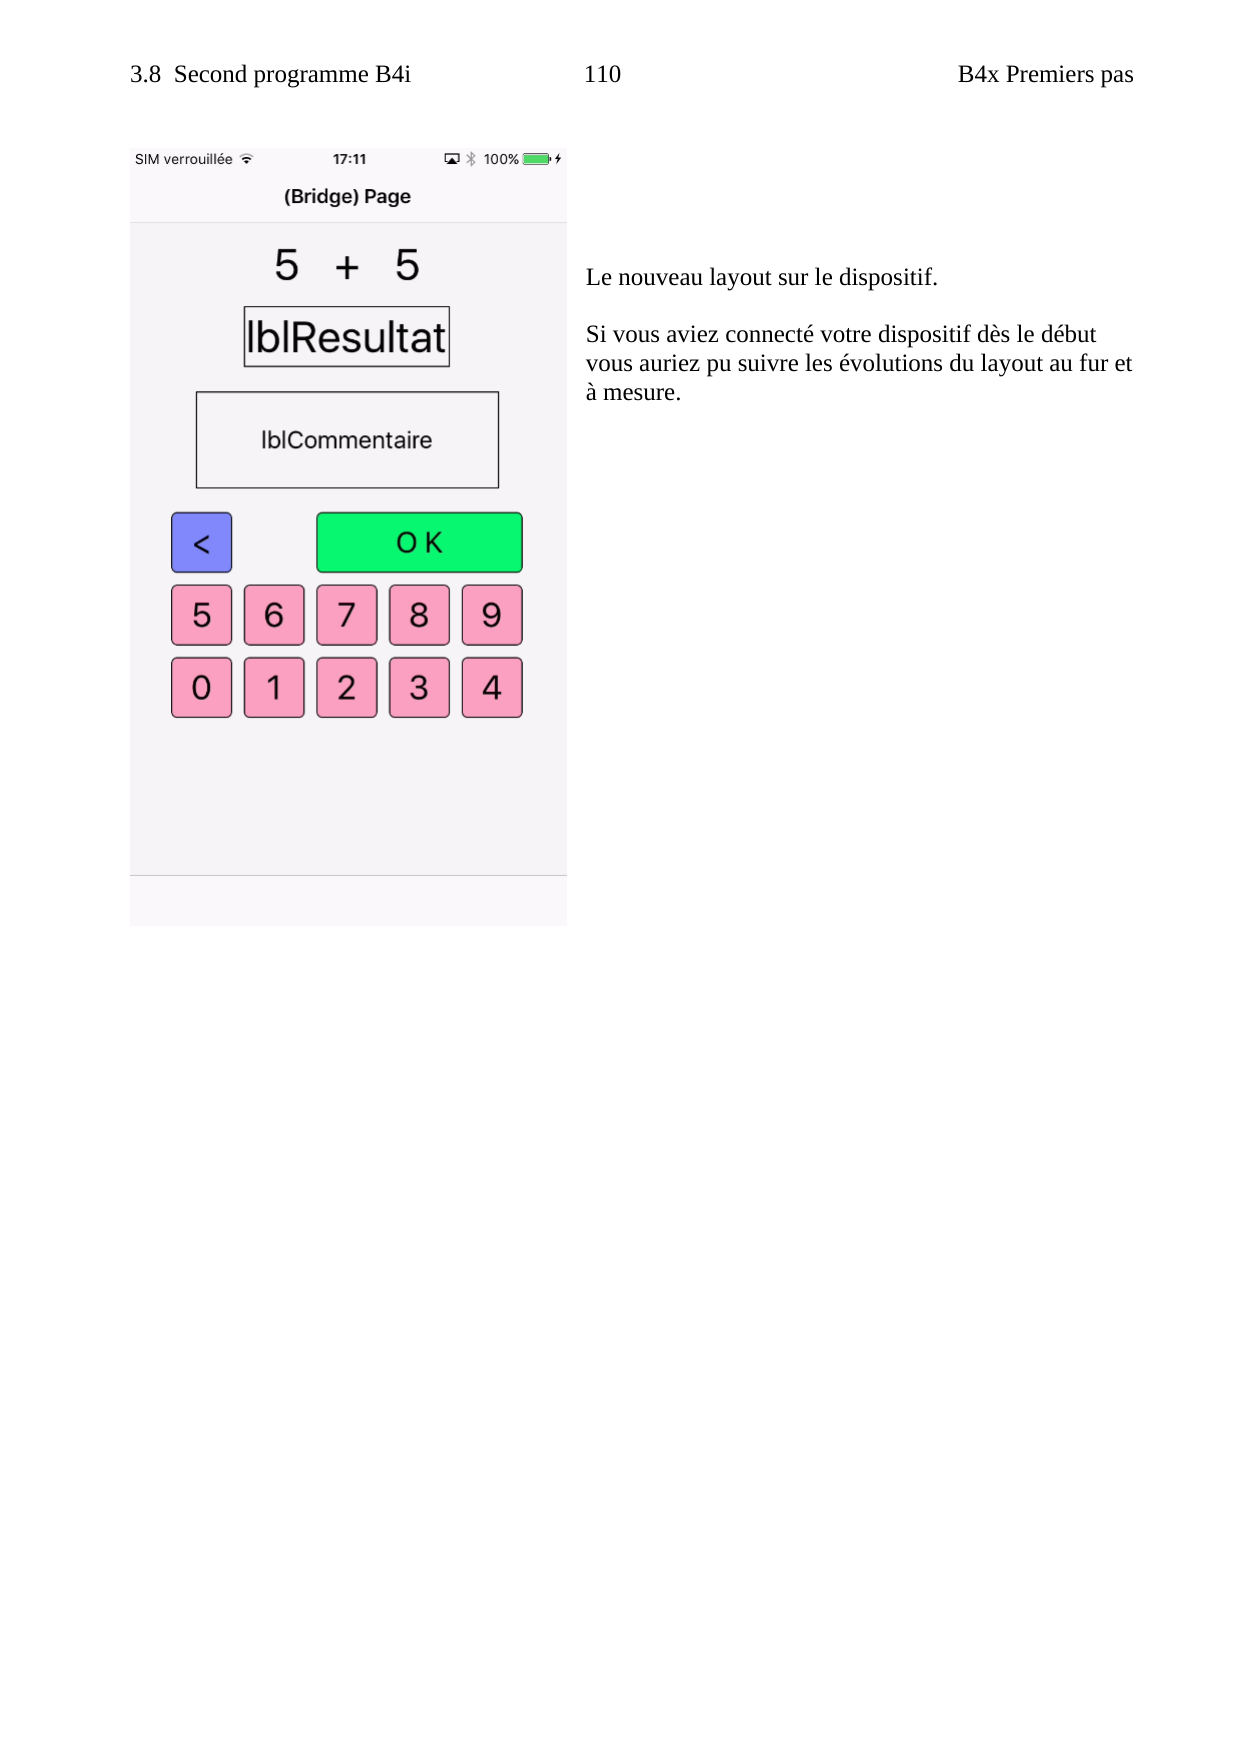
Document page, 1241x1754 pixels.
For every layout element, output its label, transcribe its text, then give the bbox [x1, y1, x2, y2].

text Le nouveau layout sur le dispositif. [567, 262, 1134, 291]
text Si vous aviez connecté votre dispositif dès le début vous auriez pu suivre les évolutions du layout au fur et à mesure. [567, 319, 1134, 406]
picture [129, 148, 567, 926]
